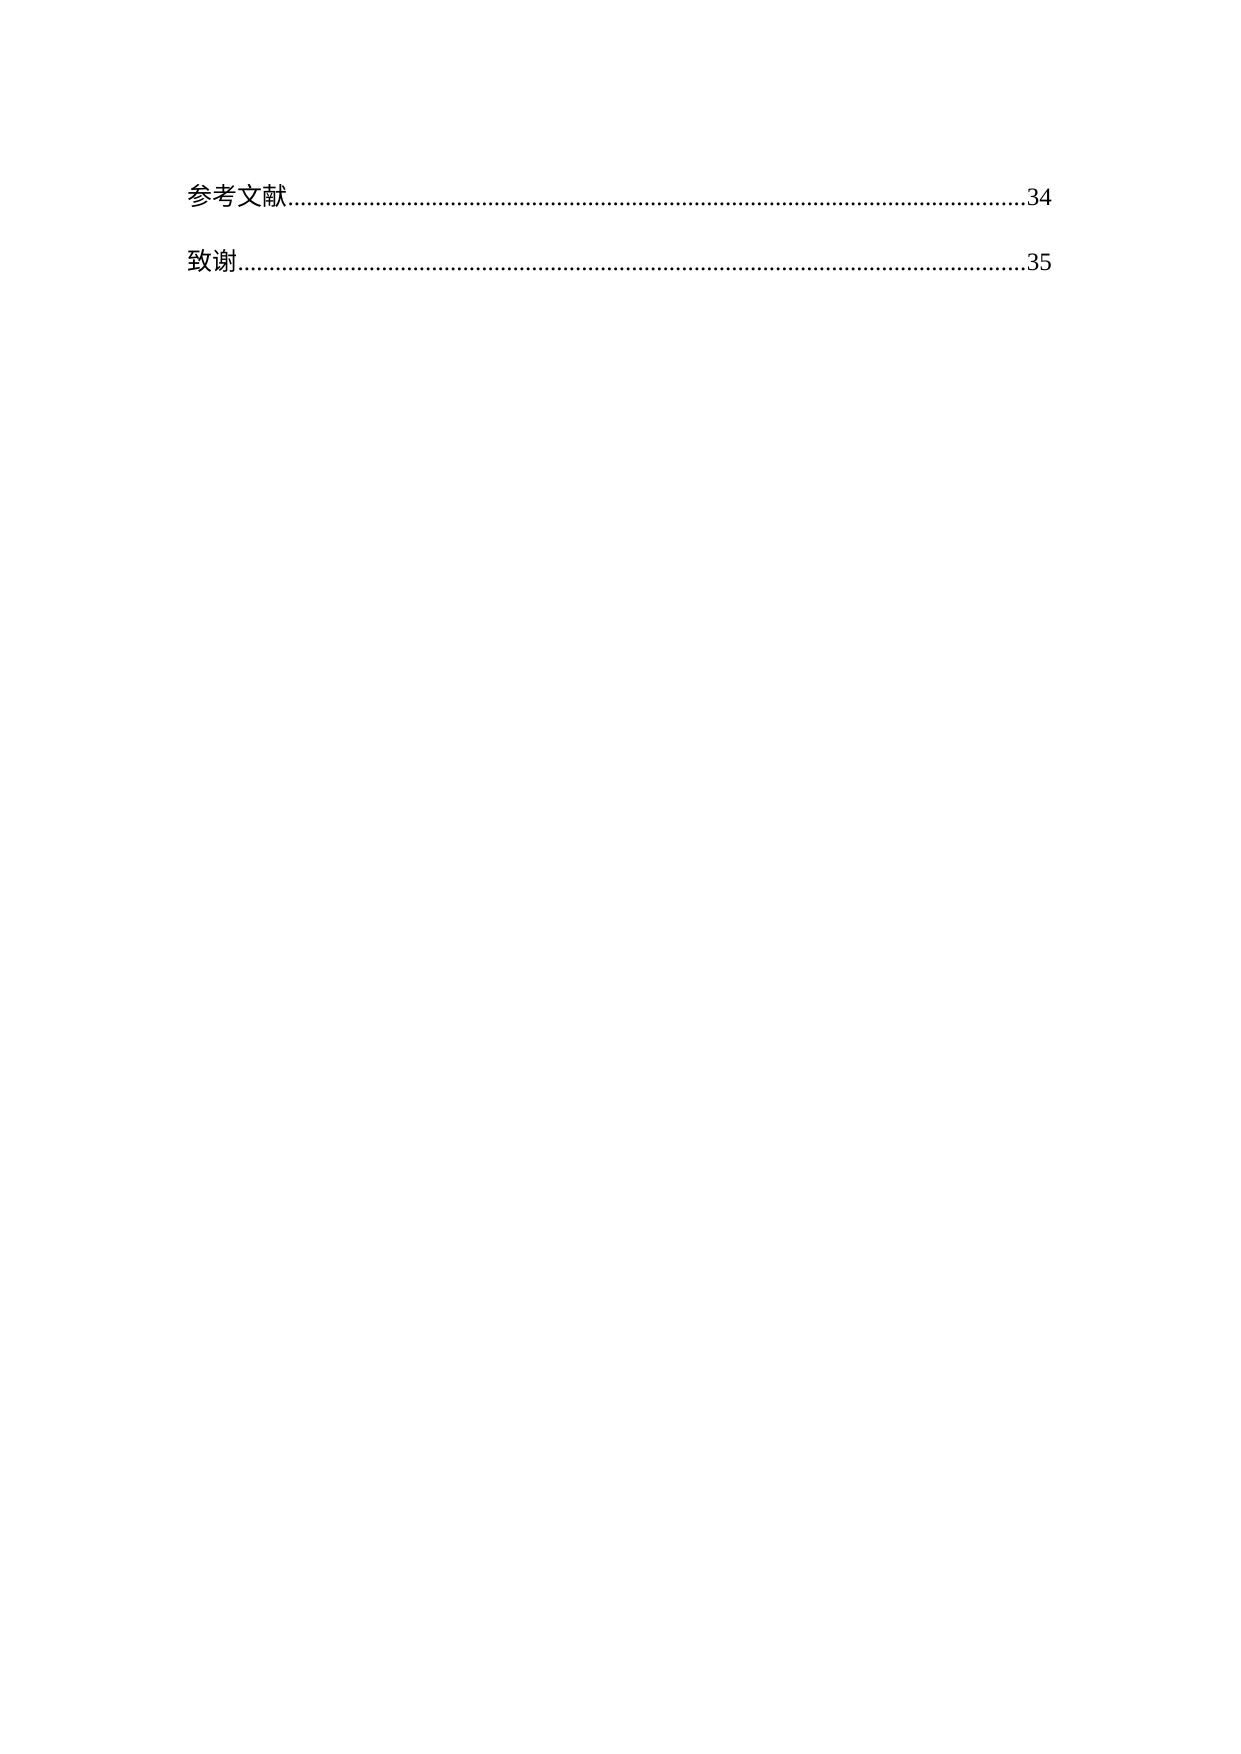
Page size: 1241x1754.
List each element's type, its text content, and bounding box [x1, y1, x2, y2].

text 致谢 35 [187, 227, 1053, 292]
text 参考文献 34 [187, 162, 1053, 227]
